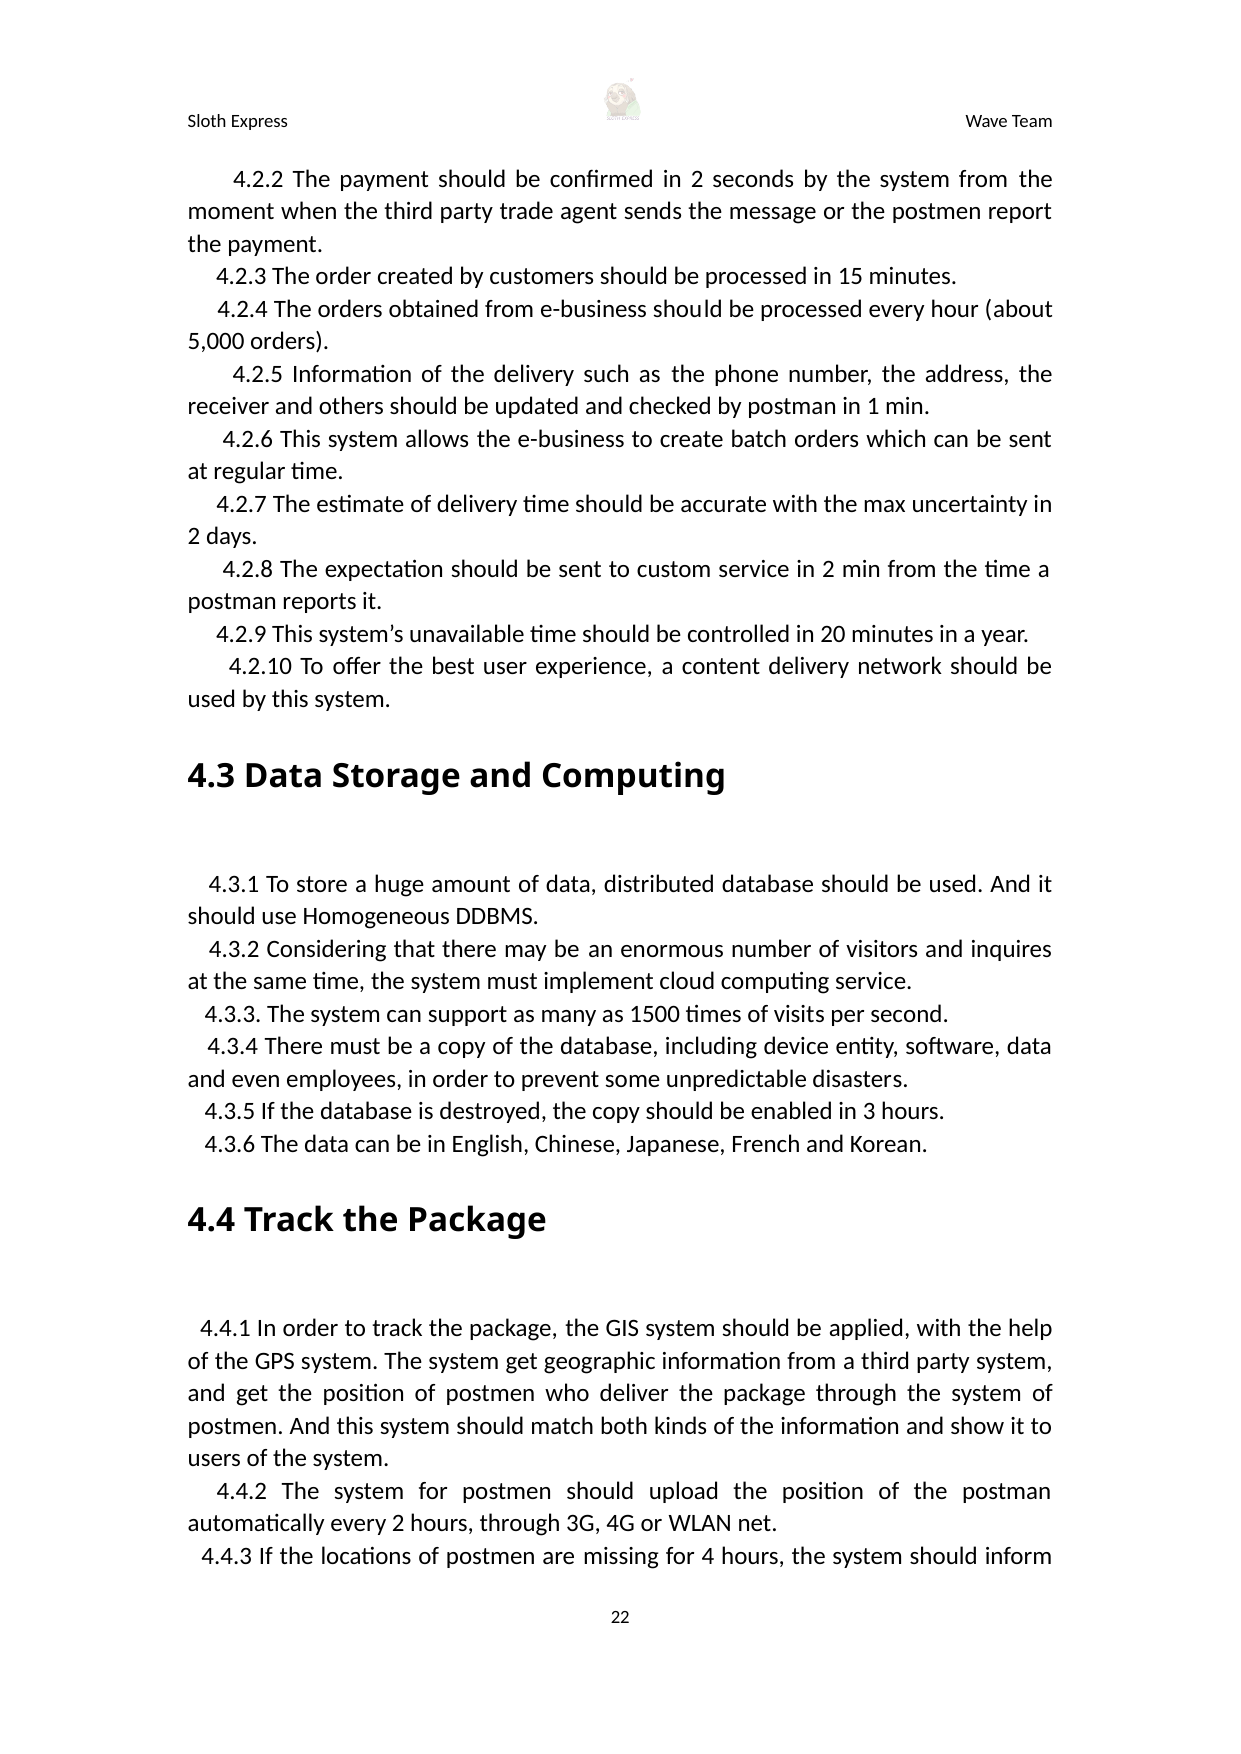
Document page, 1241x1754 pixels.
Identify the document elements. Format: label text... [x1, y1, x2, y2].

text 4.3.1 To store a huge amount of data, distributed database should be used. And it should use Homogeneous DDBMS. [187, 867, 1053, 932]
text 4.2.8 The expectation should be sent to custom service in 2 min from the time a postman reports it. [187, 552, 1053, 617]
text 4.2.5 Information of the delivery such as the phone number, the address, the receiver and others should be updated and checked by postman in 1 min. [187, 357, 1053, 422]
picture [595, 70, 645, 127]
text 4.2.3 The order created by customers should be processed in 15 minutes. [187, 259, 1053, 292]
text 4.2.4 The orders obtained from e-business should be processed every hour (about 5,000 orders). [187, 292, 1053, 357]
text 4.3.5 If the database is destroyed, the copy should be enabled in 3 hours. [187, 1094, 1053, 1127]
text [187, 1539, 1053, 1572]
text 4.4.2 The system for postmen should upload the position of the postman automatically every 2 hours, through 3G, 4G or WLAN net. [187, 1474, 1053, 1539]
text 4.3.2 Considering that there may be an enormous number of visitors and inquires at the same time, the system must implement cloud computing service. [187, 932, 1053, 997]
text 4.3.4 There must be a copy of the database, including device entity, software, data and even employees, in order to prevent some unpredictable disasters. [187, 1029, 1053, 1094]
text 4.2.7 The estimate of delivery time should be accurate with the max uncertainty in 2 days. [187, 487, 1053, 552]
subtitle 4.3 Data Storage and Computing [187, 742, 1053, 807]
text 4.2.10 To offer the best user experience, a content delivery network should be used by this system. [187, 649, 1053, 714]
text 4.2.9 This system’s unavailable time should be controlled in 20 minutes in a year. [187, 617, 1053, 649]
text 4.2.6 This system allows the e-business to create batch orders which can be sent at regular time. [187, 422, 1053, 487]
text 4.4.1 In order to track the package, the GIS system should be applied, with the help of the GPS system. The system get geographic information from a third party system, and get the position of postmen who deliver the package through the system of postmen. And this system should match both kinds of the information and show it to users of the system. [187, 1312, 1053, 1474]
text 4.2.2 The payment should be confirmed in 2 seconds by the system from the moment when the third party trade agent sends the message or the postmen report the payment. [187, 162, 1053, 259]
text 4.3.3. The system can support as many as 1500 times of visits per second. [187, 997, 1053, 1029]
text 4.3.6 The data can be in English, Chinese, Japanese, French and Korean. [187, 1127, 1053, 1159]
subtitle 4.4 Track the Package [187, 1186, 1053, 1251]
